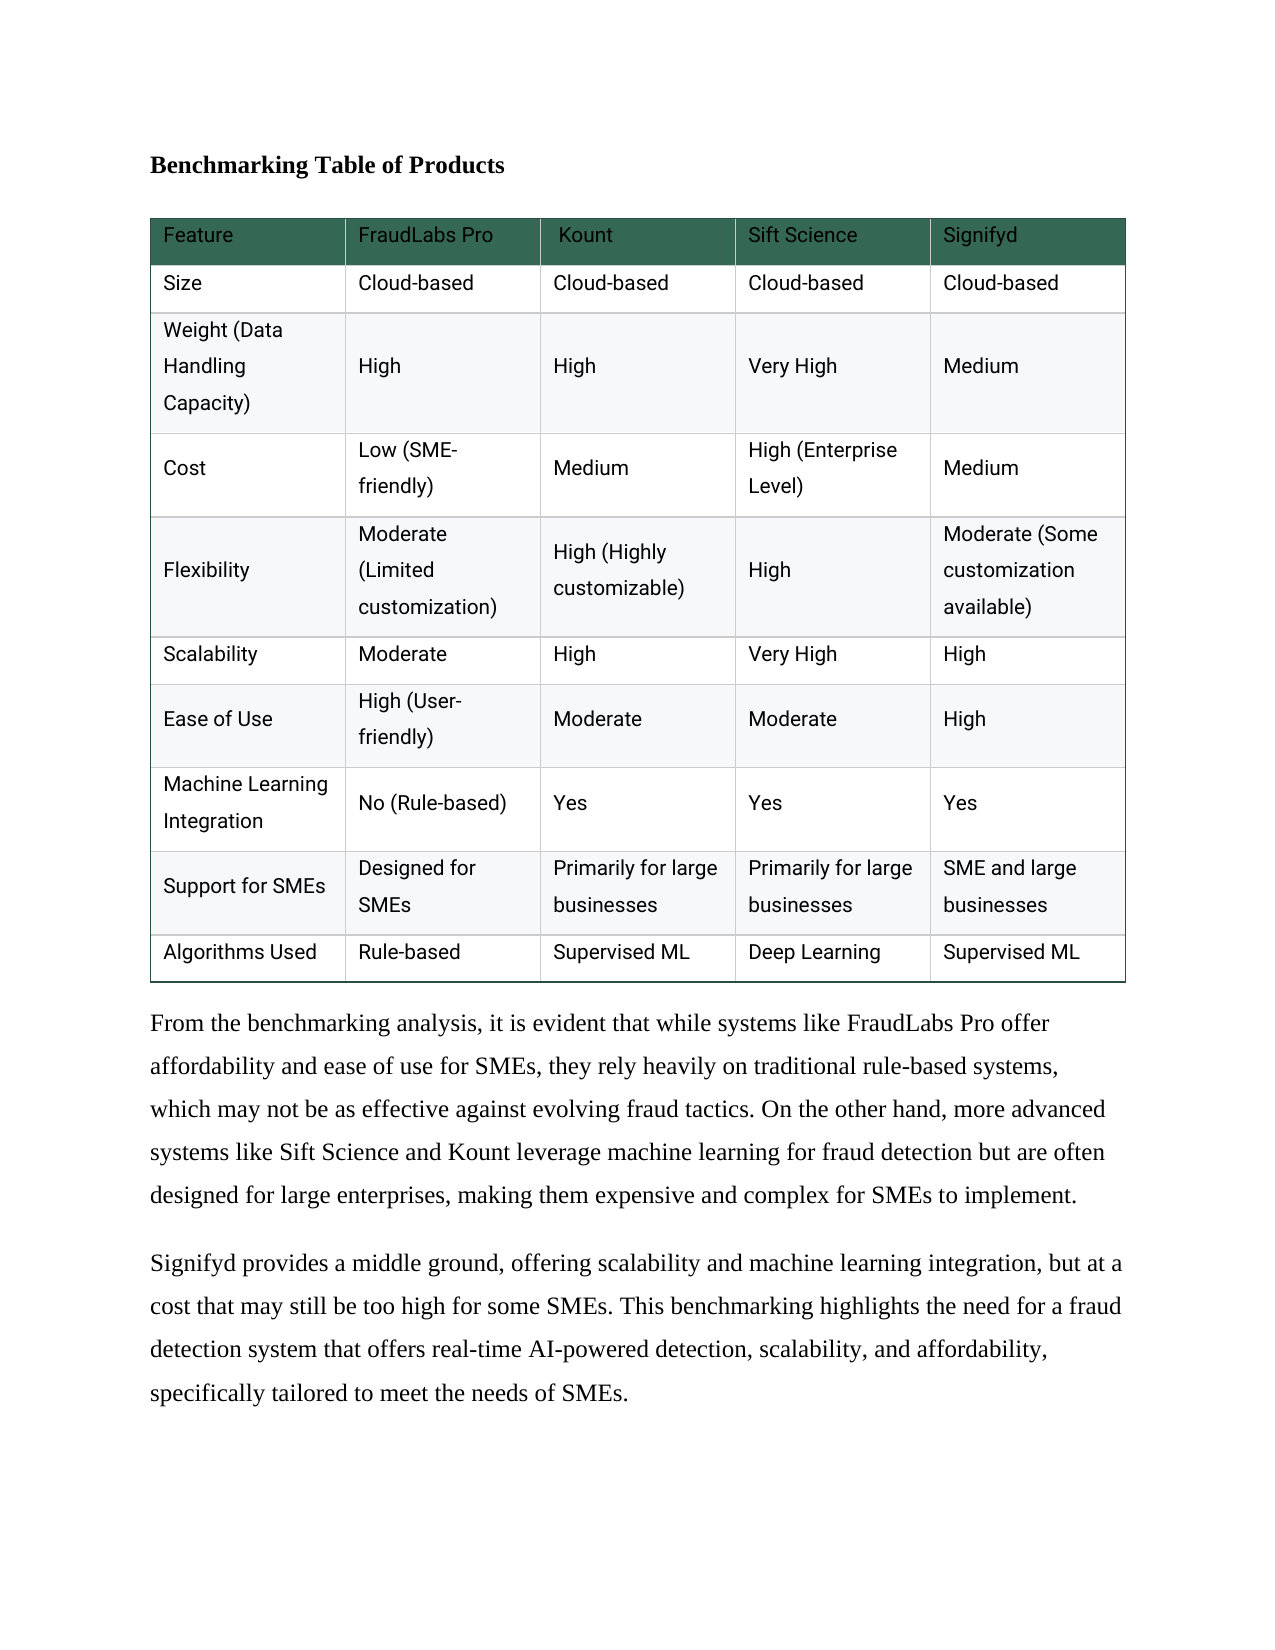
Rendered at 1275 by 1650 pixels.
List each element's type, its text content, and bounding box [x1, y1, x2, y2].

table_cell High [931, 638, 1125, 683]
table_cell Medium [931, 314, 1125, 432]
table_header Signifyd [931, 219, 1125, 265]
table_cell Primarily for large businesses [736, 852, 930, 934]
table_cell Flexibility [151, 518, 345, 636]
table_cell Deep Learning [736, 936, 930, 981]
table_cell Weight (Data Handling Capacity) [151, 314, 345, 432]
table_cell Machine Learning Integration [151, 768, 345, 851]
table_cell Designed for SMEs [346, 852, 540, 934]
table_cell High [541, 314, 735, 432]
table_cell Supervised ML [541, 936, 735, 981]
table_header Sift Science [736, 219, 930, 265]
table_cell Primarily for large businesses [541, 852, 735, 934]
table_cell High (User-friendly) [346, 685, 540, 767]
table_cell Size [151, 266, 345, 312]
table_cell Cost [151, 434, 345, 516]
table_cell Cloud-based [736, 266, 930, 312]
table_cell Scalability [151, 638, 345, 683]
table_cell Rule-based [346, 936, 540, 981]
table_header Kount [541, 219, 735, 265]
table_cell Cloud-based [346, 266, 540, 312]
table_cell High (Enterprise Level) [736, 434, 930, 516]
table_cell Very High [736, 314, 930, 432]
table_cell Medium [541, 434, 735, 516]
table_cell Moderate [541, 685, 735, 767]
table_cell High [541, 638, 735, 683]
table_header Feature [151, 219, 345, 265]
table_cell Algorithms Used [151, 936, 345, 981]
table_cell High [931, 685, 1125, 767]
table_cell SME and large businesses [931, 852, 1125, 934]
table_cell Cloud-based [931, 266, 1125, 312]
table_cell Yes [736, 768, 930, 851]
table_cell Support for SMEs [151, 852, 345, 934]
table_cell Yes [931, 768, 1125, 851]
text Benchmarking Table of Products [150, 150, 1125, 179]
table_cell Supervised ML [931, 936, 1125, 981]
table_cell No (Rule-based) [346, 768, 540, 851]
table_cell Moderate (Limited customization) [346, 518, 540, 636]
table_header FraudLabs Pro [346, 219, 540, 265]
table_cell Moderate (Some customization available) [931, 518, 1125, 636]
table_cell Low (SME-friendly) [346, 434, 540, 516]
table_cell Very High [736, 638, 930, 683]
text Signifyd provides a middle ground, offering scalability and machine learning integration, but at a cost that may still be too high for some SMEs. This benchmarking highlights the need for a fraud detection system that offers real-time AI-powered detection, scalability, and affordability, specifically tailored to meet the needs of SMEs. [150, 1248, 1125, 1406]
table_cell High [736, 518, 930, 636]
table_cell High [346, 314, 540, 432]
table_cell Yes [541, 768, 735, 851]
table_cell Moderate [736, 685, 930, 767]
text From the benchmarking analysis, it is evident that while systems like FraudLabs Pro offer affordability and ease of use for SMEs, they rely heavily on traditional rule-based systems, which may not be as effective against evolving fraud tactics. On the other hand, more advanced systems like Sift Science and Kount leverage machine learning for fraud detection but are often designed for large enterprises, making them expensive and complex for SMEs to implement. [150, 1008, 1125, 1209]
table_cell Cloud-based [541, 266, 735, 312]
table_cell Ease of Use [151, 685, 345, 767]
table_cell Moderate [346, 638, 540, 683]
table_cell Medium [931, 434, 1125, 516]
table_cell High (Highly customizable) [541, 518, 735, 636]
